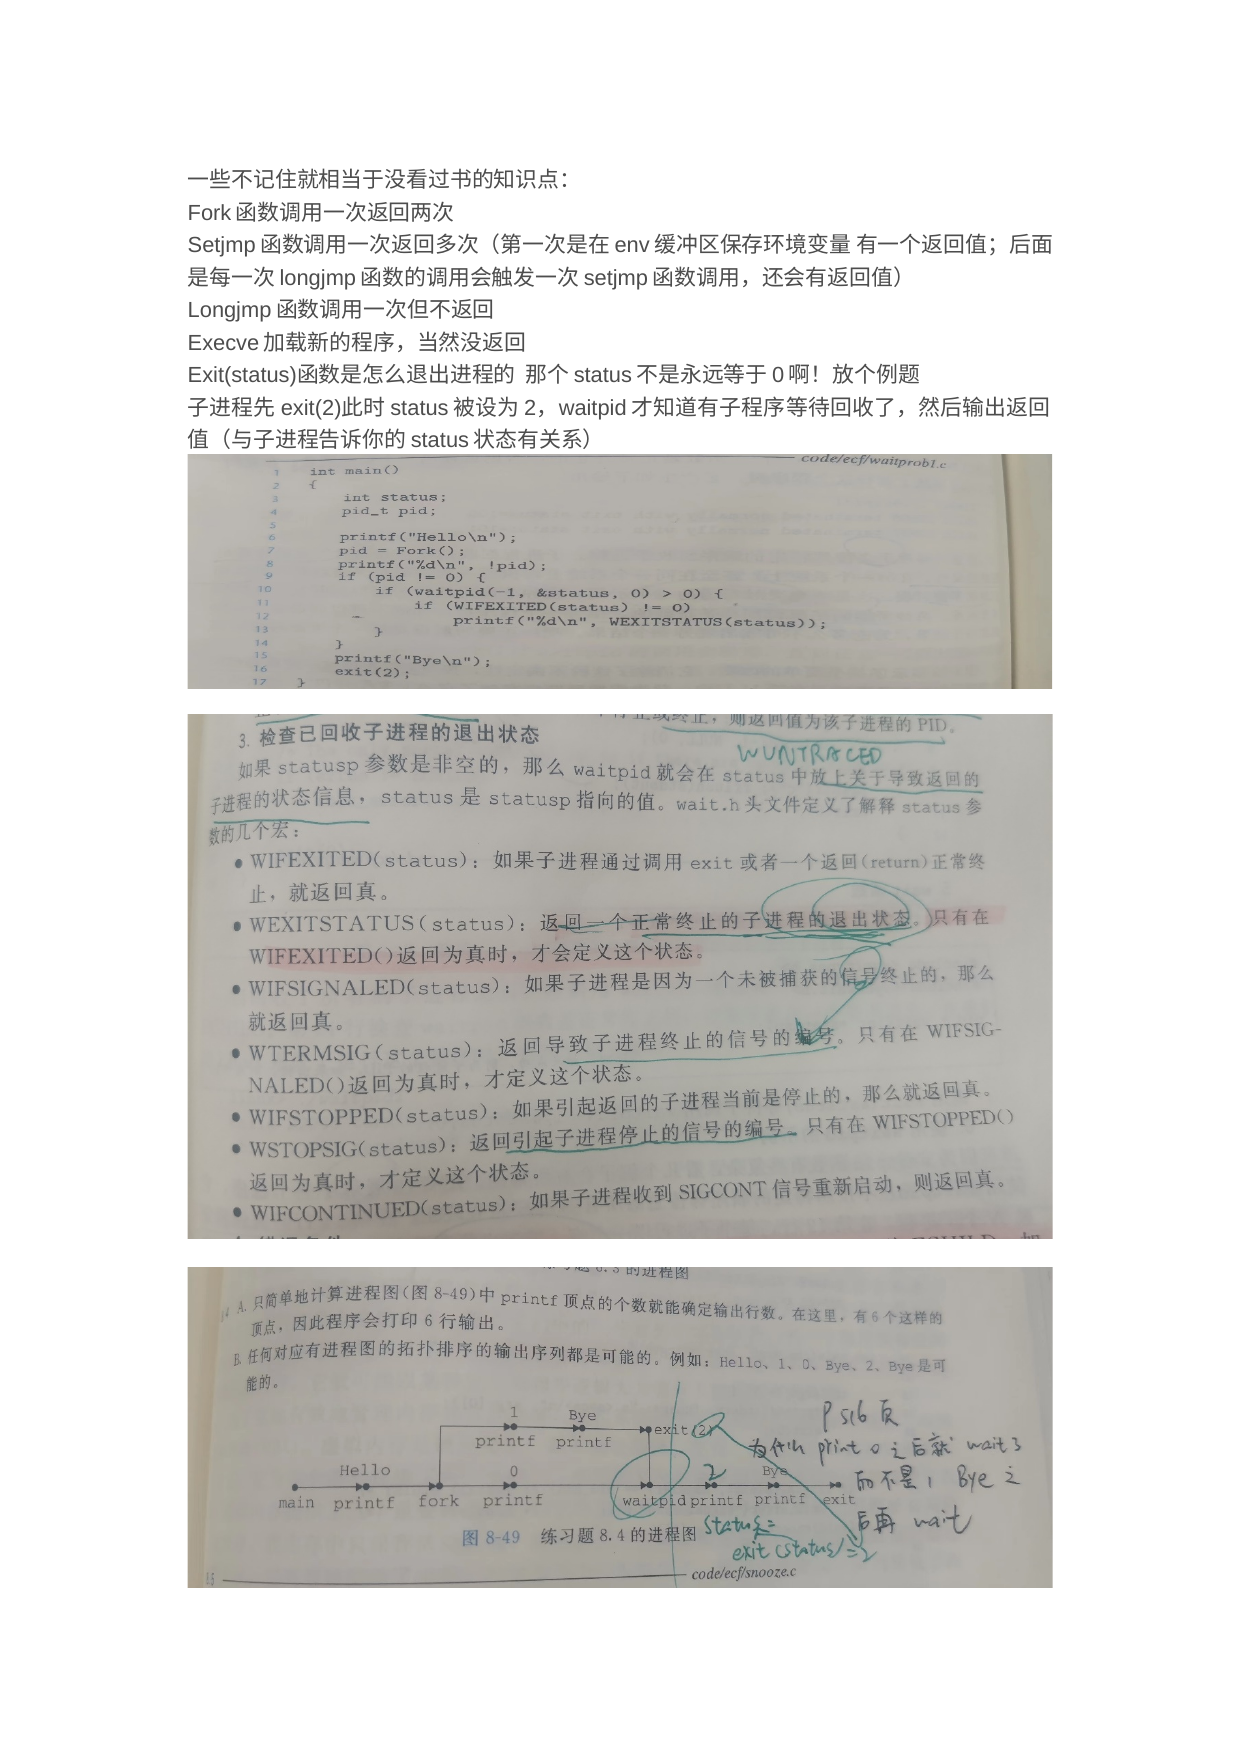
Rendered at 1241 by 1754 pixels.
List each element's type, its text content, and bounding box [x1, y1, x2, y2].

picture [187, 714, 1053, 1239]
text Execve加载新的程序，当然没返回 [187, 324, 1053, 357]
picture [187, 1267, 1053, 1588]
picture [187, 454, 1053, 689]
text Exit(status)函数是怎么退出进程的 那个status不是永远等于0啊！放个例题 [187, 357, 1053, 389]
text Fork函数调用一次返回两次 [187, 194, 1053, 227]
text Setjmp函数调用一次返回多次（第一次是在env缓冲区保存环境变量 有一个返回值；后面是每一次longjmp函数的调用会触发一次setjmp函数调用，还会有返回值） [187, 227, 1053, 292]
text 子进程先exit(2)此时status被设为2，waitpid才知道有子程序等待回收了，然后输出返回值（与子进程告诉你的status状态有关系） [187, 389, 1053, 454]
text 一些不记住就相当于没看过书的知识点： [187, 162, 1053, 194]
text Longjmp函数调用一次但不返回 [187, 292, 1053, 324]
